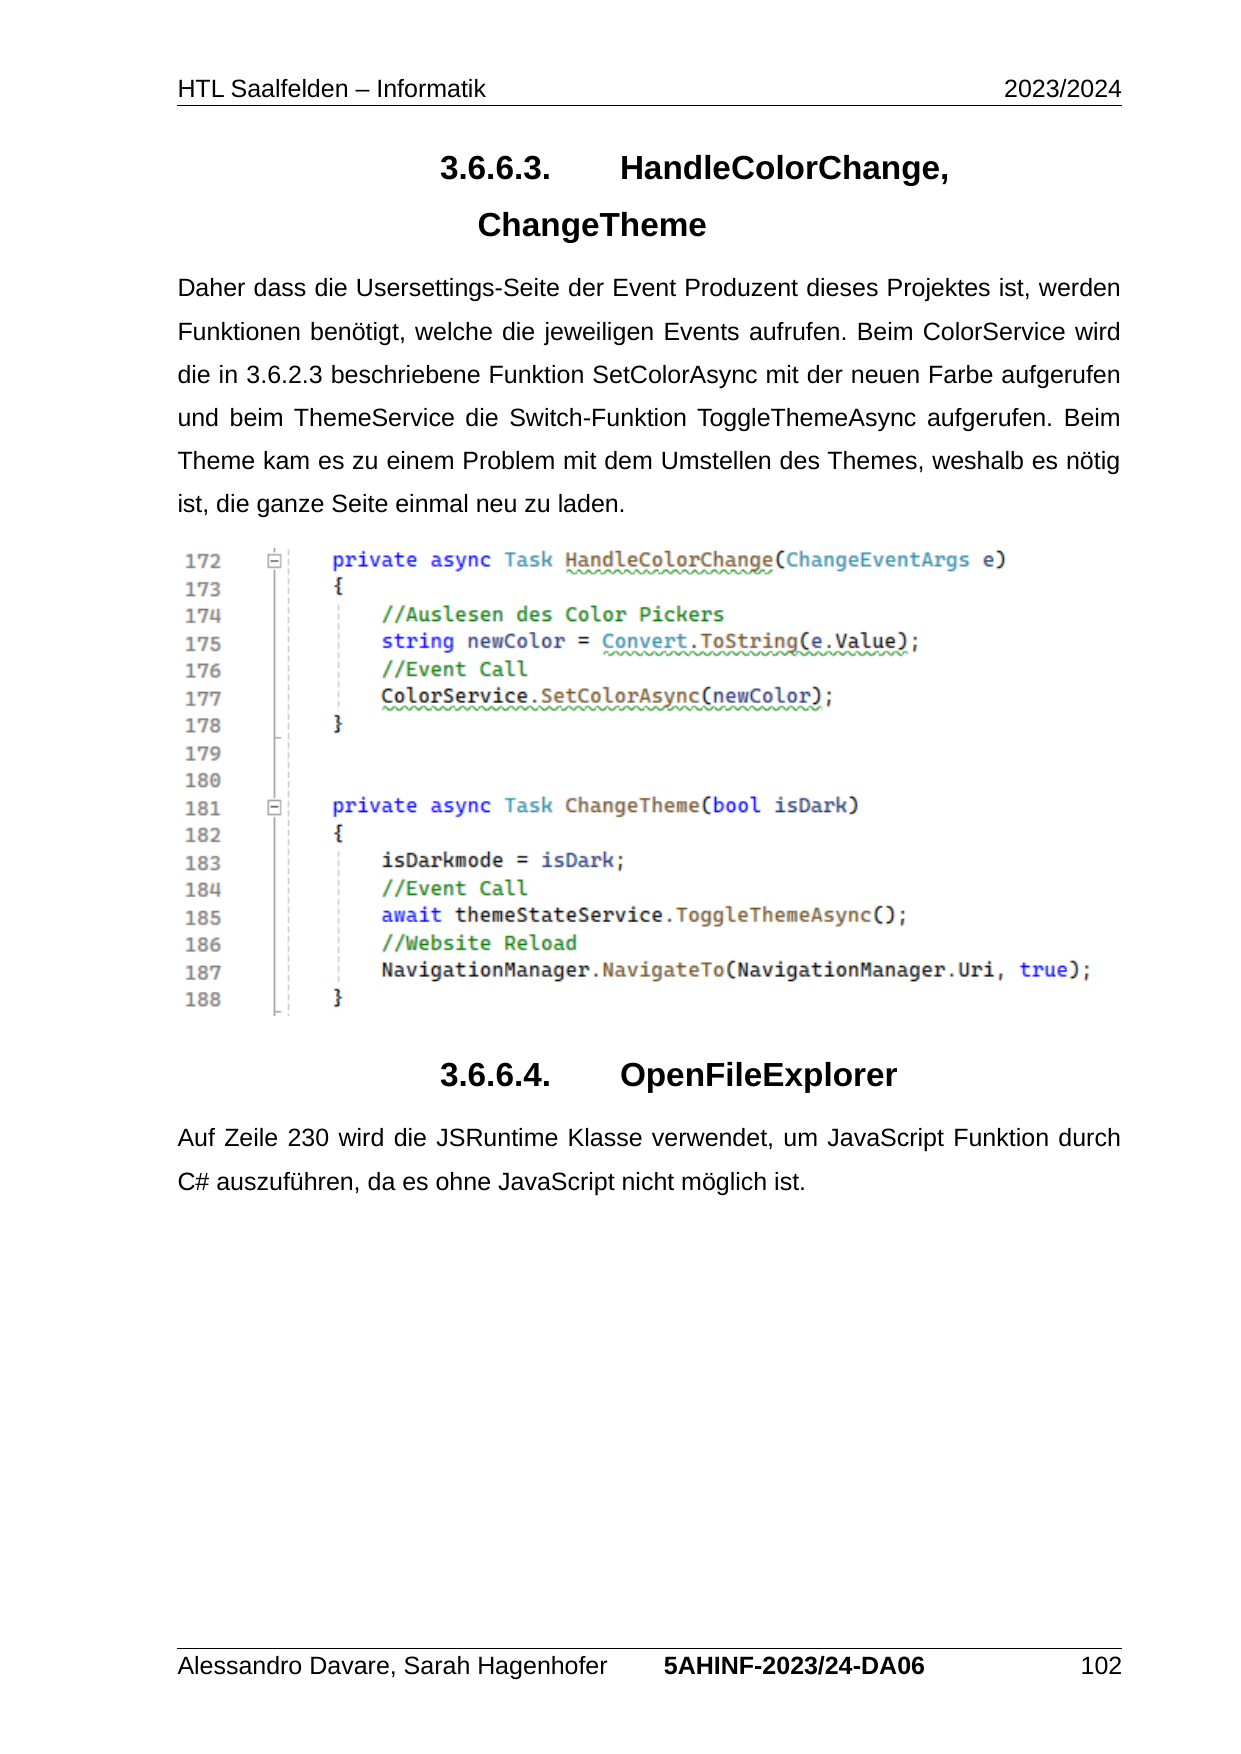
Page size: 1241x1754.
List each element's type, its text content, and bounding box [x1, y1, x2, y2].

subtitle HandleColorChange, ChangeTheme [440, 148, 1122, 244]
text Daher dass die Usersettings-Seite der Event Produzent dieses Projektes ist, werden Funktionen benötigt, welche die jeweiligen Events aufrufen. Beim ColorService wird die in 3.4.2.3 beschriebene Funktion SetColorAsync mit der neuen Farbe aufgerufen und beim ThemeService die Switch-Funktion ToggleThemeAsync aufgerufen. Beim Theme kam es zu einem Problem mit dem Umstellen des Themes, weshalb es nötig ist, die ganze Seite einmal neu zu laden. [177, 273, 1122, 518]
picture [177, 548, 1103, 1016]
subtitle OpenFileExplorer [440, 1055, 1122, 1094]
text Auf Zeile 230 wird die JSRuntime Klasse verwendet, um JavaScript Funktion durch C# auszuführen, da es ohne JavaScript nicht möglich ist. [177, 1123, 1122, 1195]
